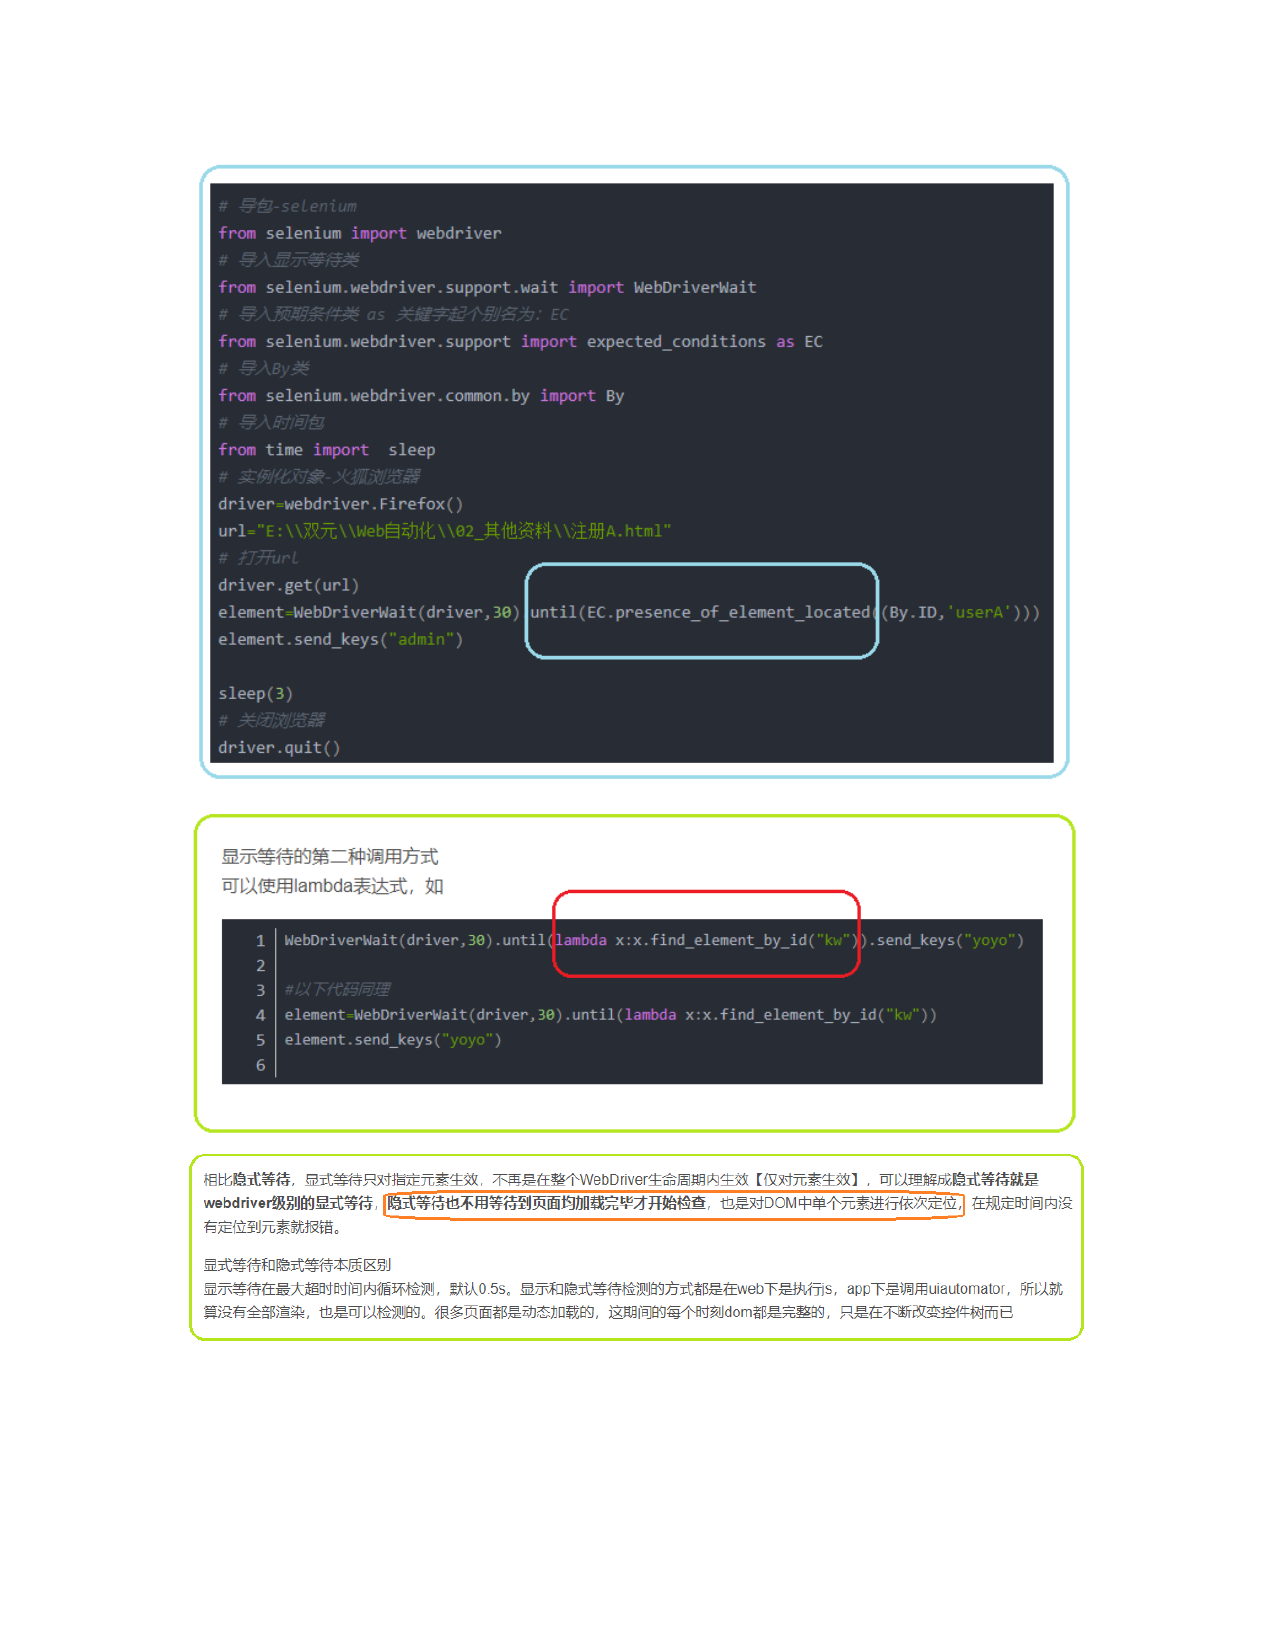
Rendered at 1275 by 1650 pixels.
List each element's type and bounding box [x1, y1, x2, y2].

picture [187, 796, 1087, 1143]
picture [187, 150, 1087, 795]
picture [187, 1145, 1088, 1346]
